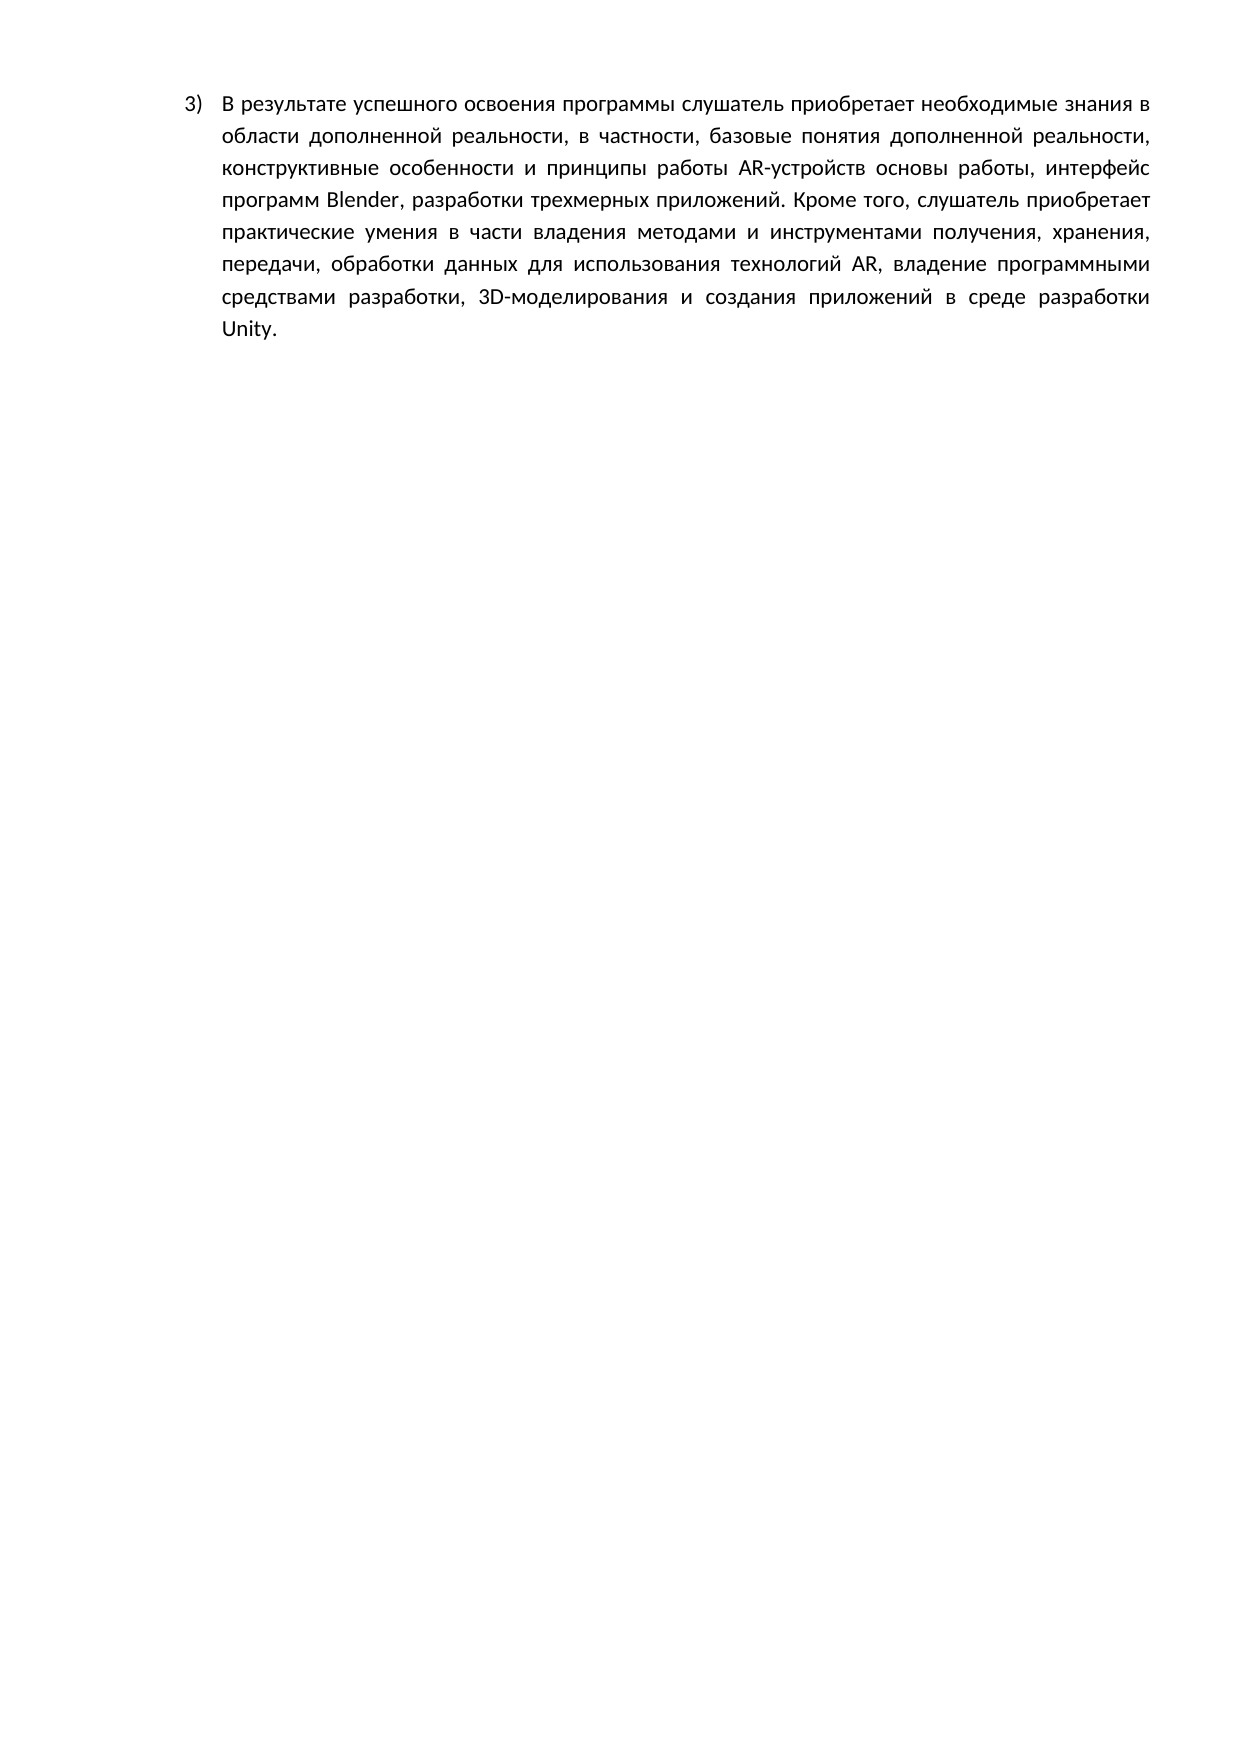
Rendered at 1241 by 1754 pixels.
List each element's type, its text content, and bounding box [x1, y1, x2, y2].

list В результате успешного освоения программы слушатель приобретает необходимые знания в области дополненной реальности, в частности, базовые понятия дополненной реальности, конструктивные особенности и принципы работы AR-устройств основы работы, интерфейс программ Blender, разработки трехмерных приложений. Кроме того, слушатель приобретает практические умения в части владения методами и инструментами получения, хранения, передачи, обработки данных для использования технологий AR, владение программными средствами разработки, 3D-моделирования и создания приложений в среде разработки Unity. [184, 89, 1152, 342]
